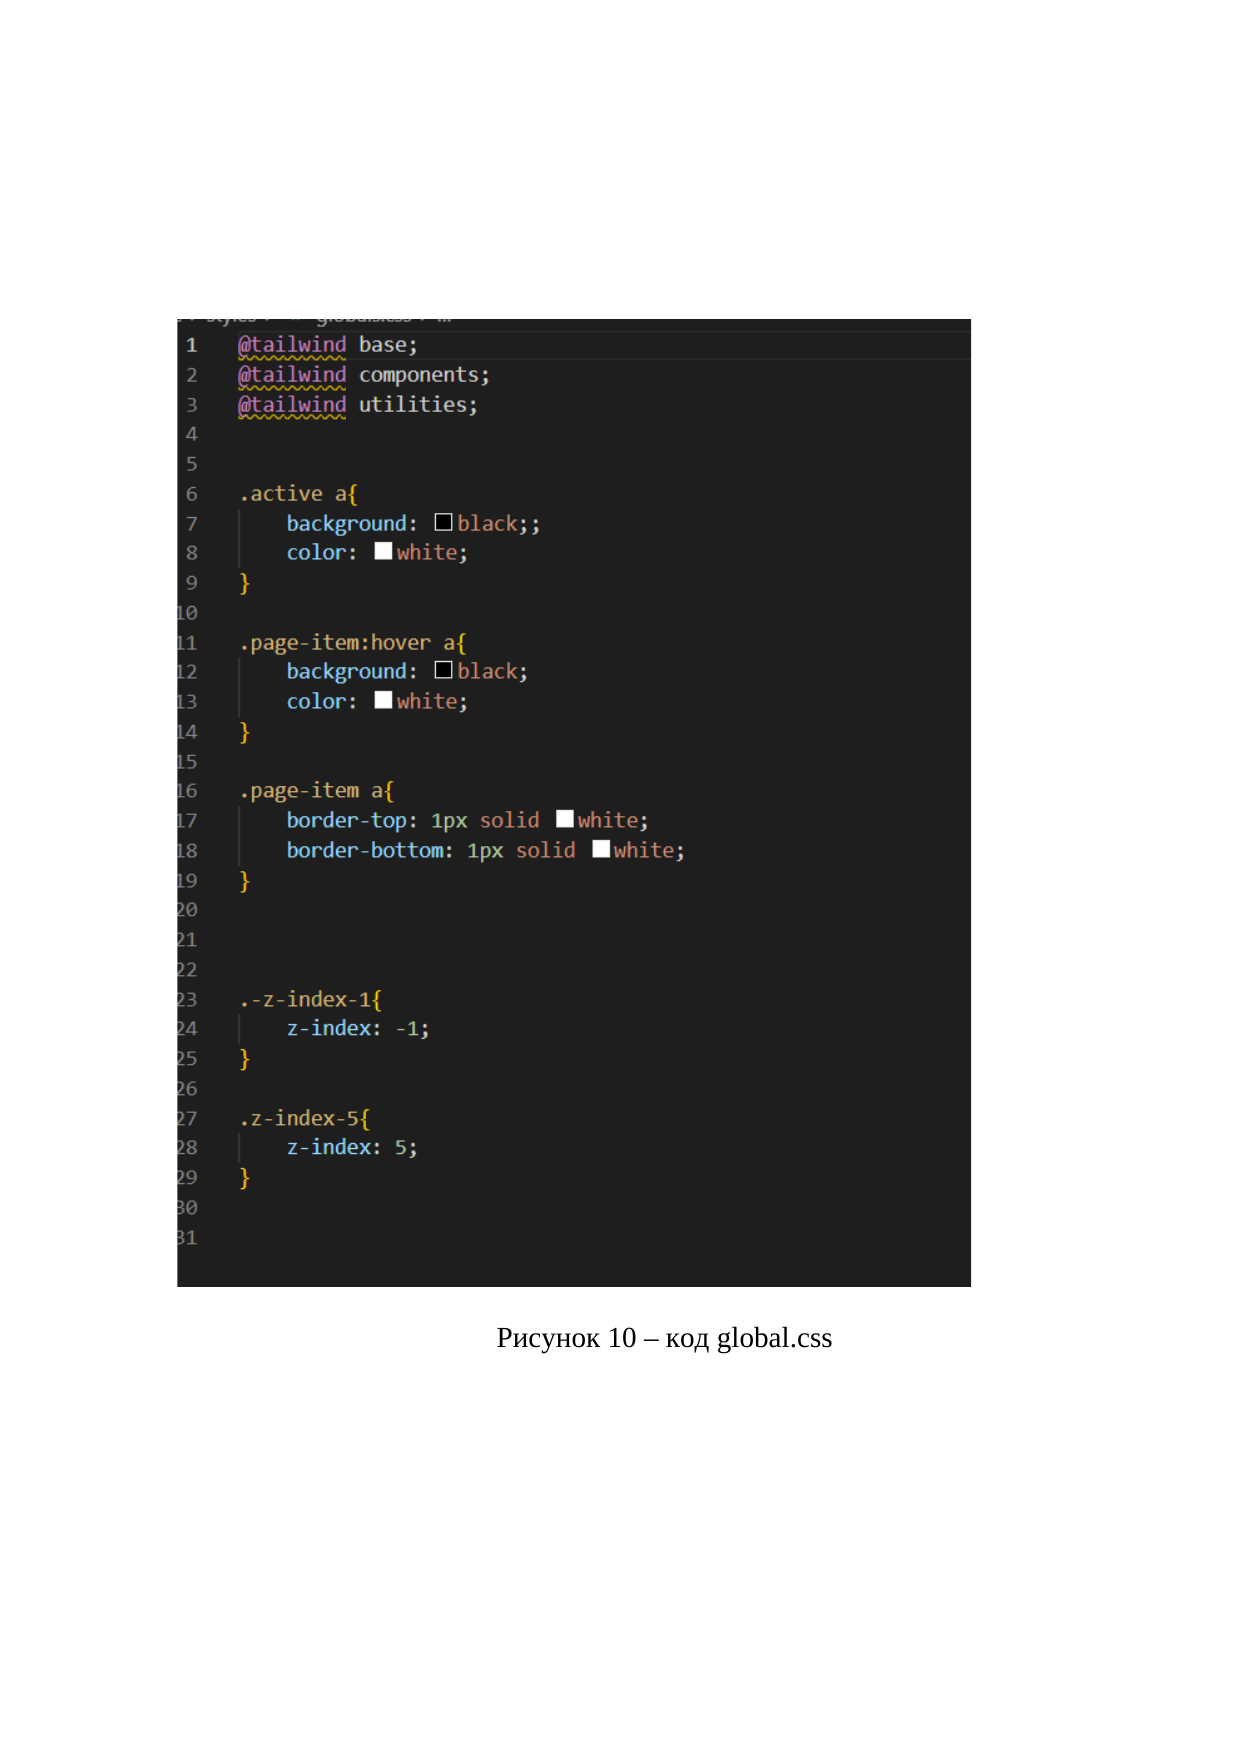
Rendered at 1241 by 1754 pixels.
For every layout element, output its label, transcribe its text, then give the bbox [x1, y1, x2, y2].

picture [177, 319, 972, 1287]
text Рисунок 10 – код global.css [177, 1320, 1152, 1354]
